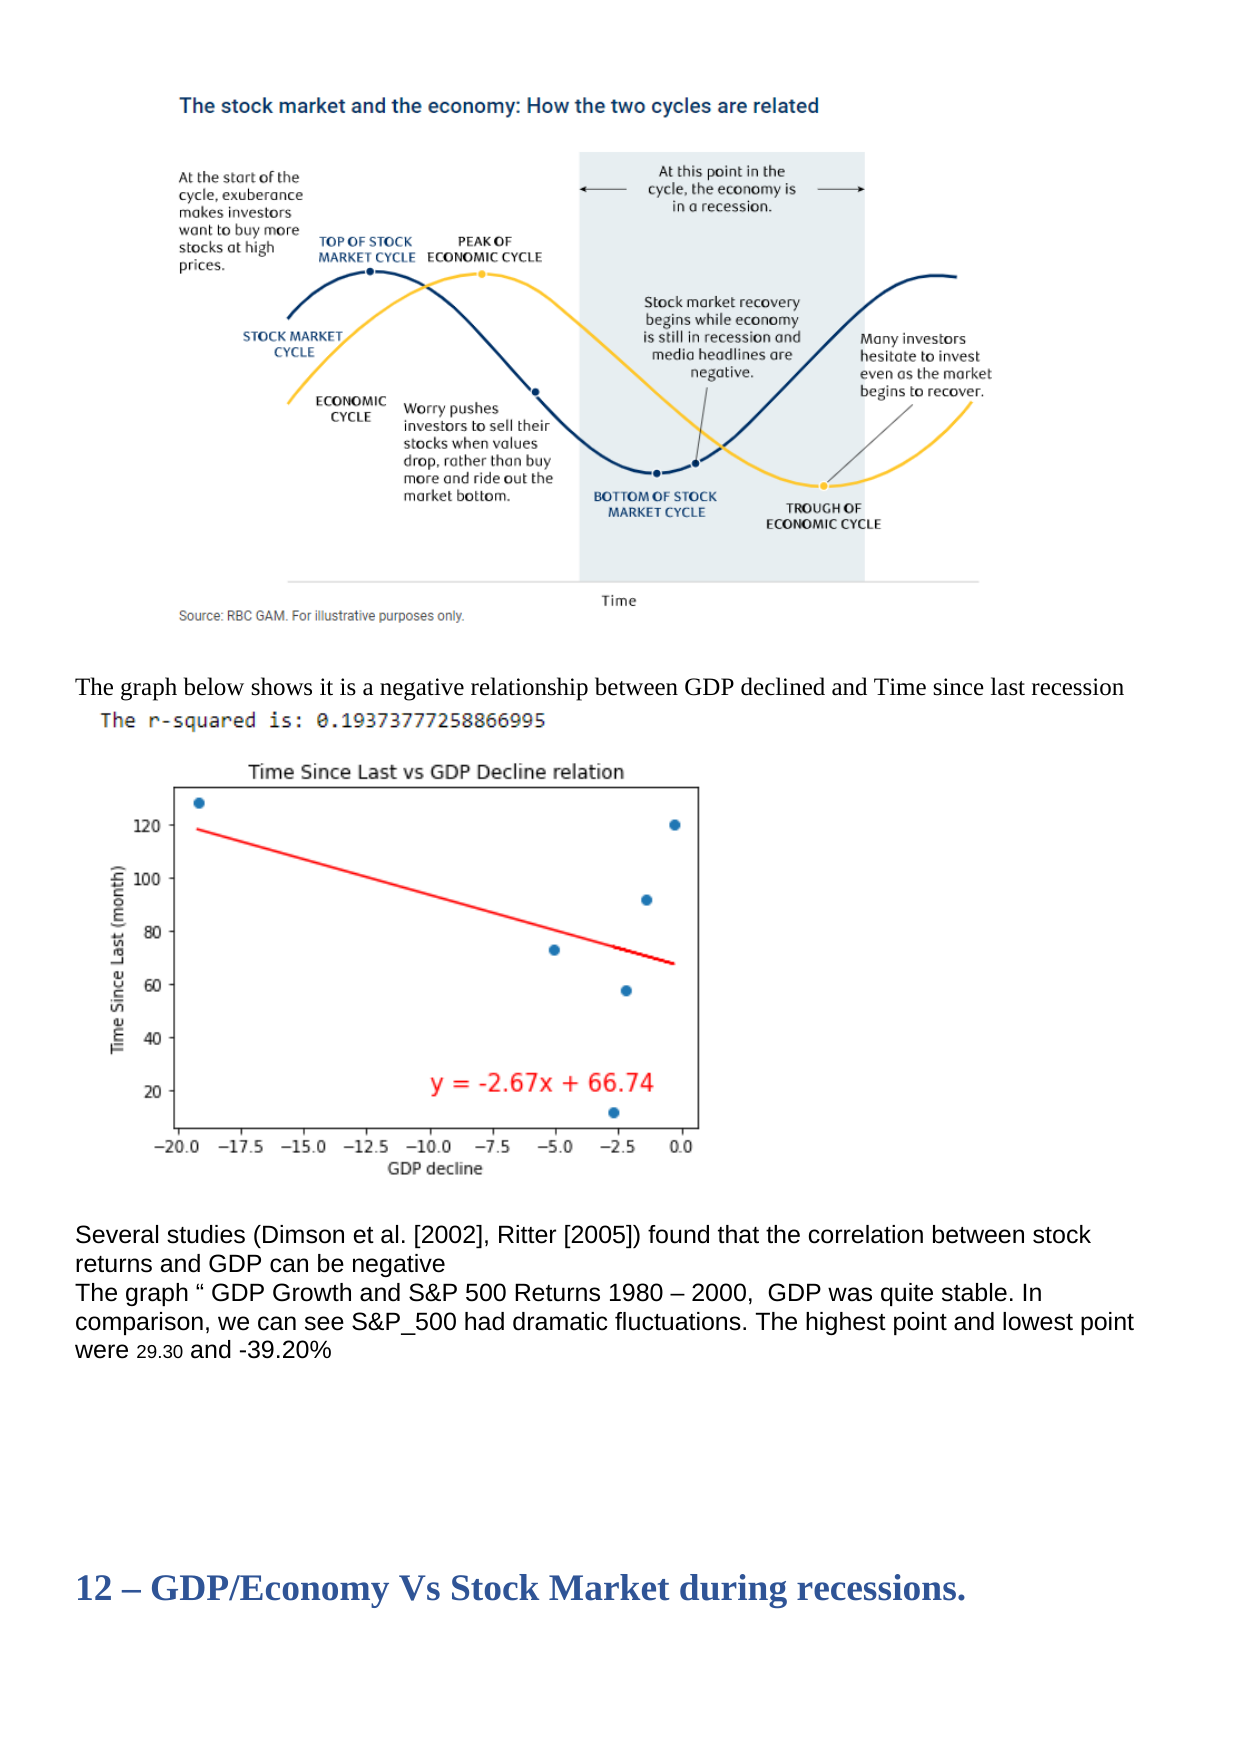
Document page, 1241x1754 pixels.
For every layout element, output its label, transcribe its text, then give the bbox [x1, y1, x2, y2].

picture [75, 701, 798, 1192]
text The graph “ GDP Growth and S&P 500 Returns 1980 – 2000, GDP was quite stable. In comparison, we can see S&P_500 had dramatic fluctuations. The highest point and lowest point were 29.30 and -39.20% [75, 1278, 1165, 1364]
picture [150, 75, 1091, 644]
text The graph below shows it is a negative relationship between GDP declined and Time since last recession [75, 672, 1165, 701]
text Several studies (Dimson et al. [2002], Ritter [2005]) found that the correlation between stock returns and GDP can be negative [75, 1220, 1165, 1278]
text 12 – GDP/Economy Vs Stock Market during recessions. [75, 1565, 1165, 1608]
